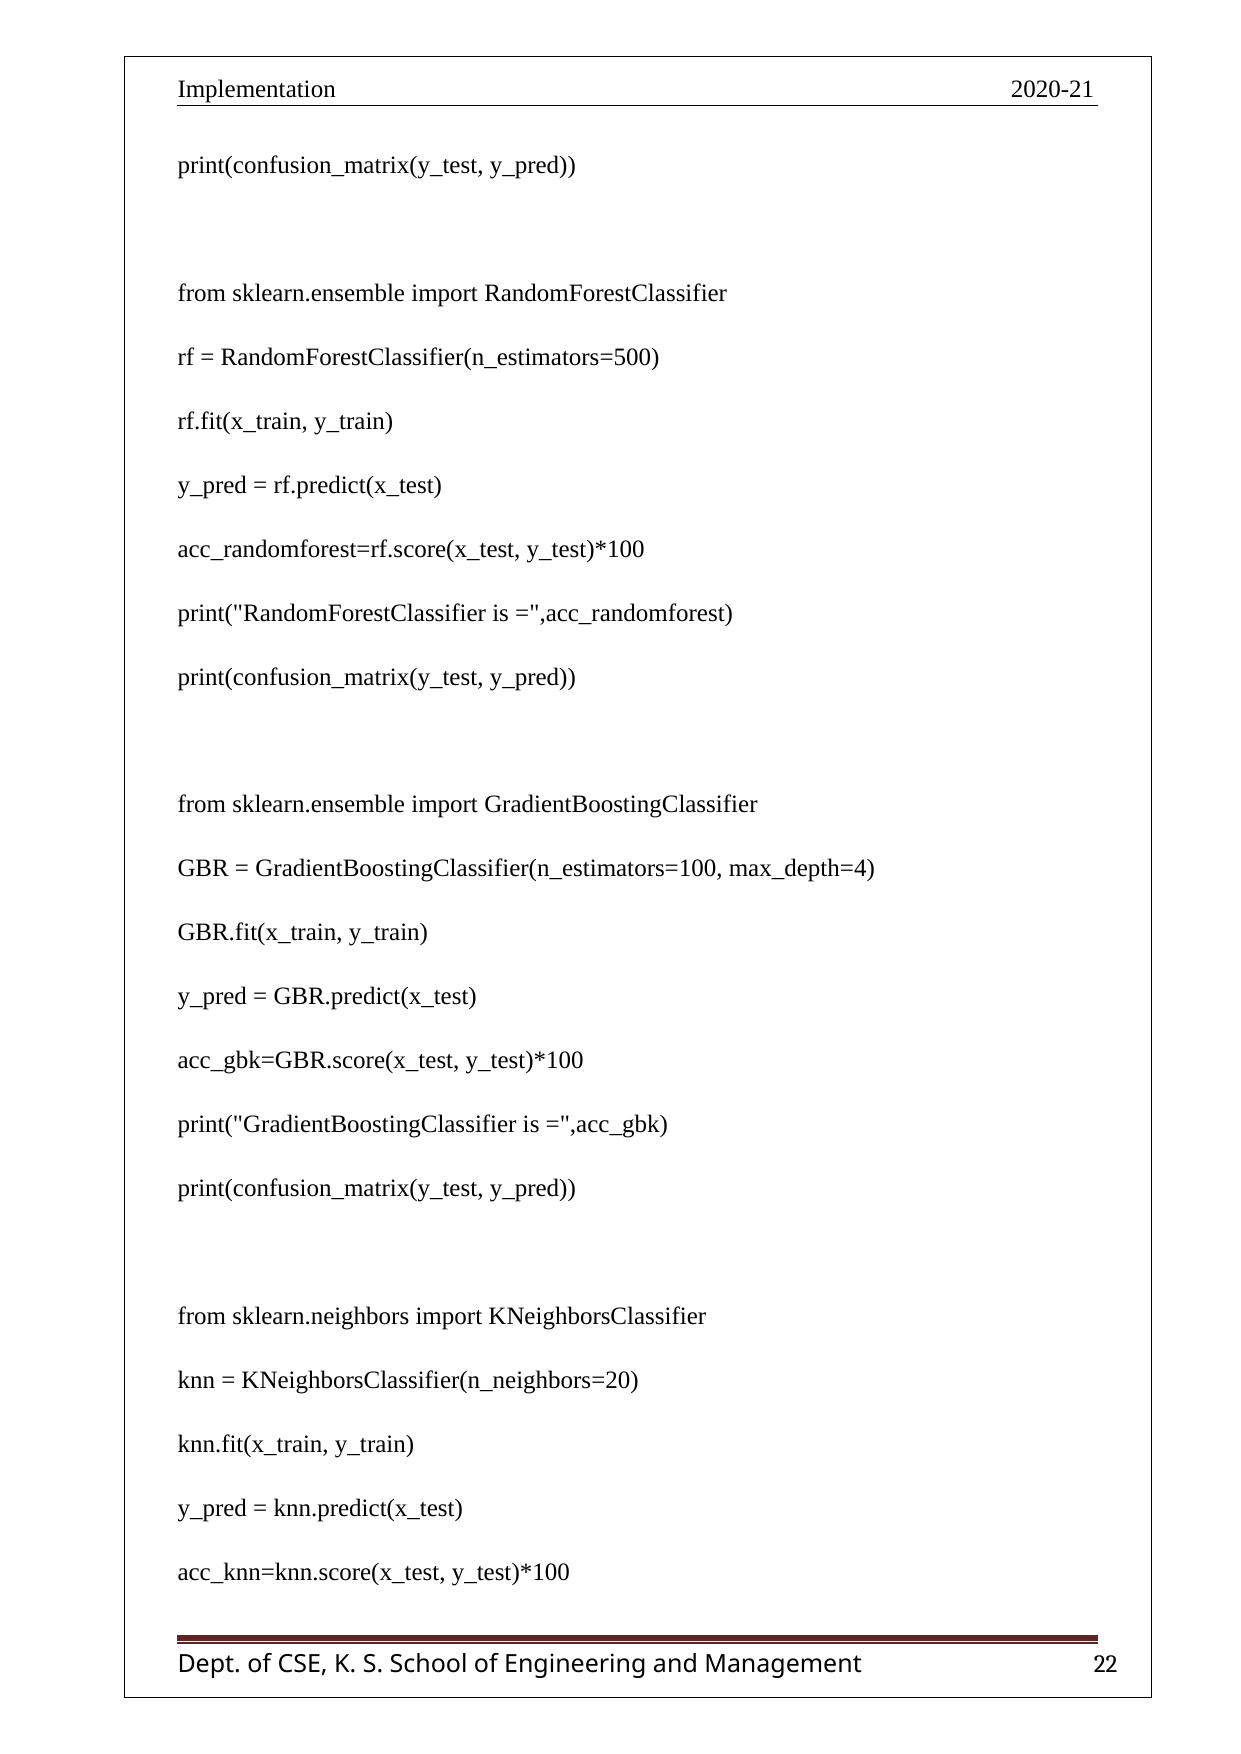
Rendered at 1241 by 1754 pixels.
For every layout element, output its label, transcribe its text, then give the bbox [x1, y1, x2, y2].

text print("RandomForestClassifier is =",acc_randomforest) [177, 598, 1098, 626]
text acc_randomforest=rf.score(x_test, y_test)*100 [177, 534, 1098, 562]
text print(confusion_matrix(y_test, y_pred)) [177, 150, 1098, 179]
text GBR = GradientBoostingClassifier(n_estimators=100, max_depth=4) [177, 853, 1098, 882]
text rf = RandomForestClassifier(n_estimators=500) [177, 342, 1098, 371]
text rf.fit(x_train, y_train) [177, 406, 1098, 434]
text from sklearn.ensemble import GradientBoostingClassifier [177, 789, 1098, 818]
text acc_knn=knn.score(x_test, y_test)*100 [177, 1557, 1098, 1586]
text from sklearn.ensemble import RandomForestClassifier [177, 278, 1098, 307]
text y_pred = knn.predict(x_test) [177, 1493, 1098, 1522]
text y_pred = GBR.predict(x_test) [177, 981, 1098, 1010]
text print(confusion_matrix(y_test, y_pred)) [177, 662, 1098, 690]
text print(confusion_matrix(y_test, y_pred)) [177, 1173, 1098, 1202]
text knn = KNeighborsClassifier(n_neighbors=20) [177, 1365, 1098, 1394]
text acc_gbk=GBR.score(x_test, y_test)*100 [177, 1045, 1098, 1074]
text knn.fit(x_train, y_train) [177, 1429, 1098, 1458]
text from sklearn.neighbors import KNeighborsClassifier [177, 1301, 1098, 1330]
text print("GradientBoostingClassifier is =",acc_gbk) [177, 1109, 1098, 1138]
text GBR.fit(x_train, y_train) [177, 917, 1098, 946]
text y_pred = rf.predict(x_test) [177, 470, 1098, 498]
